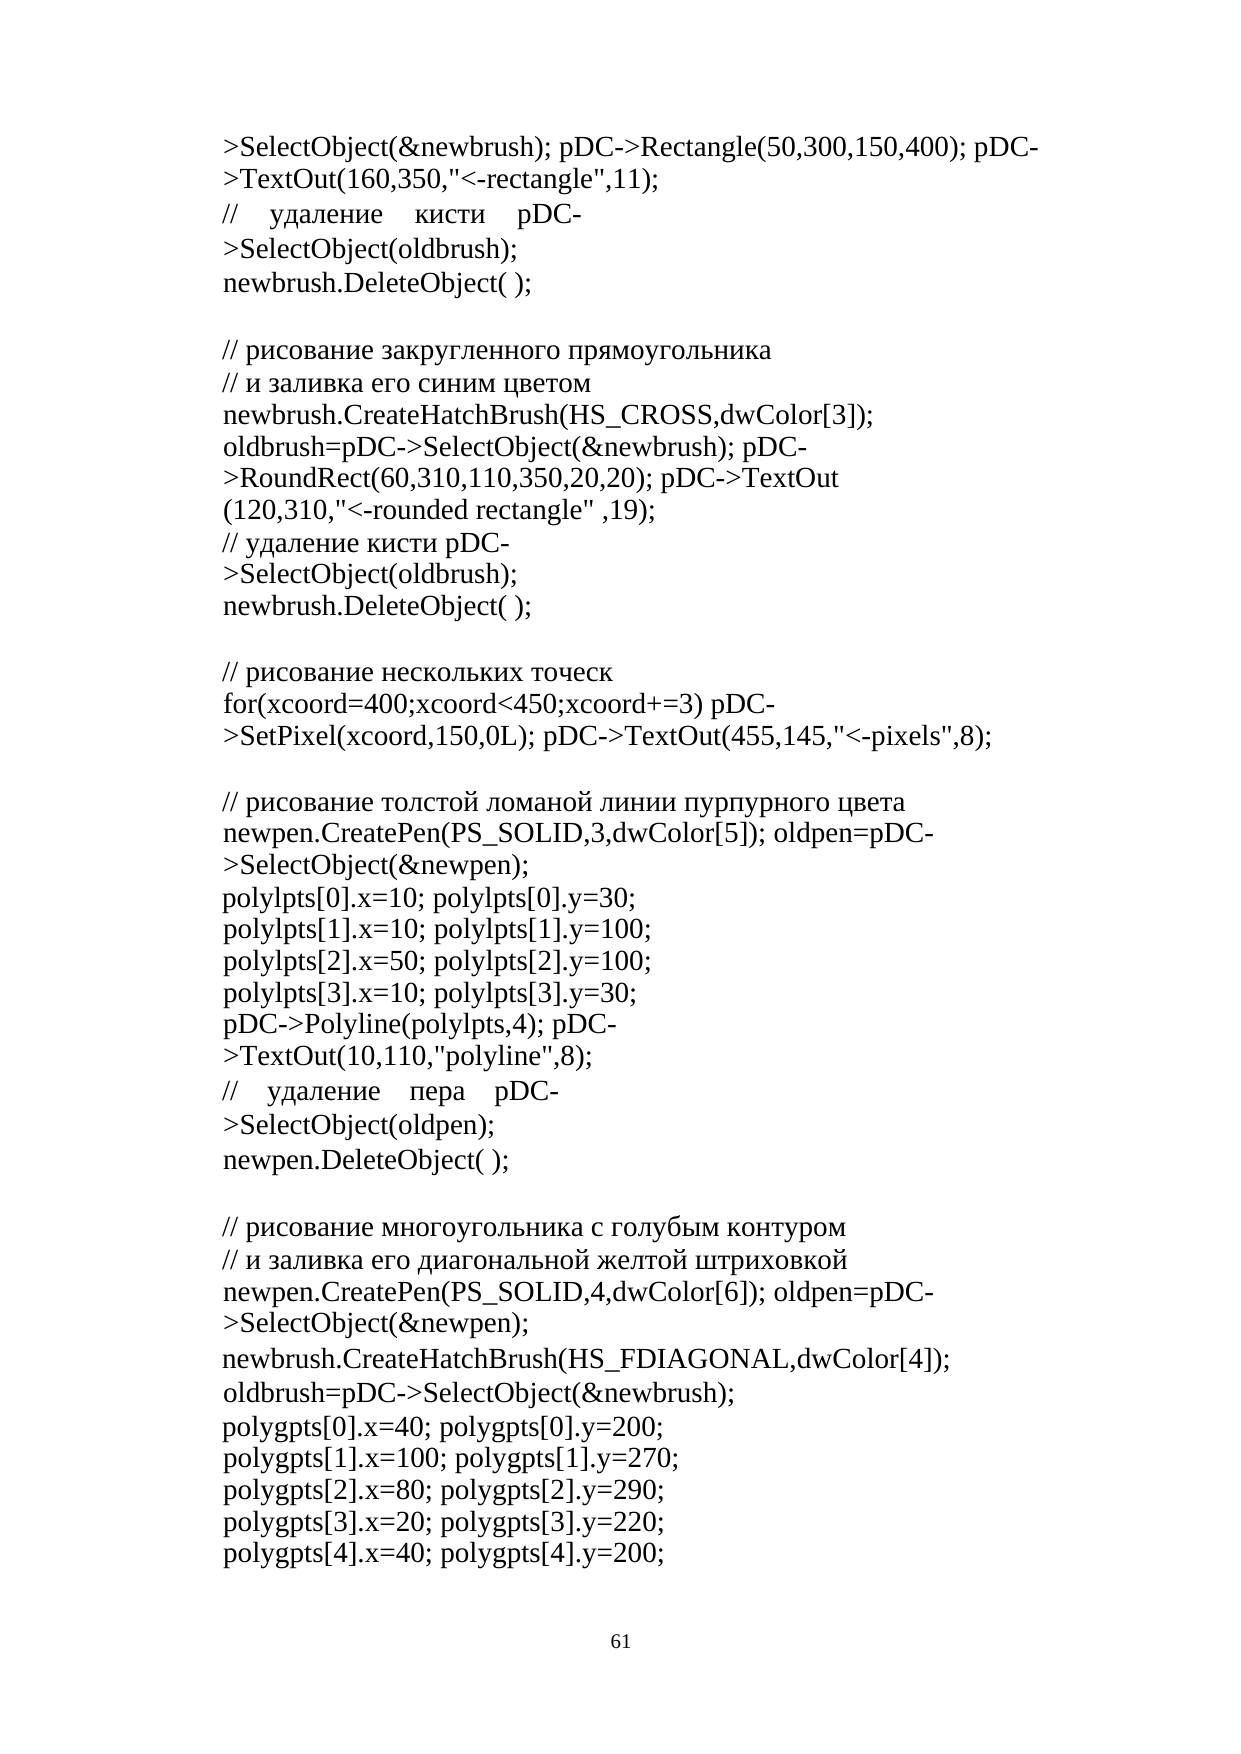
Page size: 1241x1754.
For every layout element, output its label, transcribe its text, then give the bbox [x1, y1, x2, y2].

text // рисование многоугольника с голубым контуром [222, 1209, 1076, 1242]
text // и заливка его диагональной желтой штриховкой newpen.CreatePen(PS_SOLID,4,dwColor[6]); oldpen=pDC->SelectObject(&newpen); [222, 1244, 1076, 1339]
text // удаление пера pDC->SelectObject(oldpen); newpen.DeleteObject( ); [222, 1073, 559, 1176]
text // удаление кисти pDC->SelectObject(oldbrush); newbrush.DeleteObject( ); [222, 196, 582, 299]
text // рисование закругленного прямоугольника [222, 332, 1076, 366]
text // и заливка его синим цветом newbrush.CreateHatchBrush(HS_CROSS,dwColor[3]); oldbrush=pDC->SelectObject(&newbrush); pDC->RoundRect(60,310,110,350,20,20); pDC->TextOut (120,310,"<-rounded rectangle" ,19); [222, 368, 896, 526]
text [222, 132, 1076, 195]
text // удаление кисти pDC->SelectObject(oldbrush); newbrush.DeleteObject( ); [222, 527, 798, 622]
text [222, 1411, 683, 1569]
text // рисование нескольких точеск for(xcoord=400;xcoord<450;xcoord+=3) pDC->SetPixel(xcoord,150,0L); pDC->TextOut(455,145,"<-pixels",8); [222, 657, 1056, 751]
text newbrush.CreateHatchBrush(HS_FDIAGONAL,dwColor[4]); oldbrush=pDC->SelectObject(&newbrush); [222, 1341, 1076, 1409]
text polylpts[0].x=10; polylpts[0].y=30; polylpts[1].x=10; polylpts[1].y=100; polylpts[2].x=50; polylpts[2].y=100; polylpts[3].x=10; polylpts[3].y=30; pDC->Polyline(polylpts,4); pDC->TextOut(10,110,"polyline",8); [222, 882, 657, 1071]
text // рисование толстой ломаной линии пурпурного цвета newpen.CreatePen(PS_SOLID,3,dwColor[5]); oldpen=pDC->SelectObject(&newpen); [222, 786, 1076, 881]
